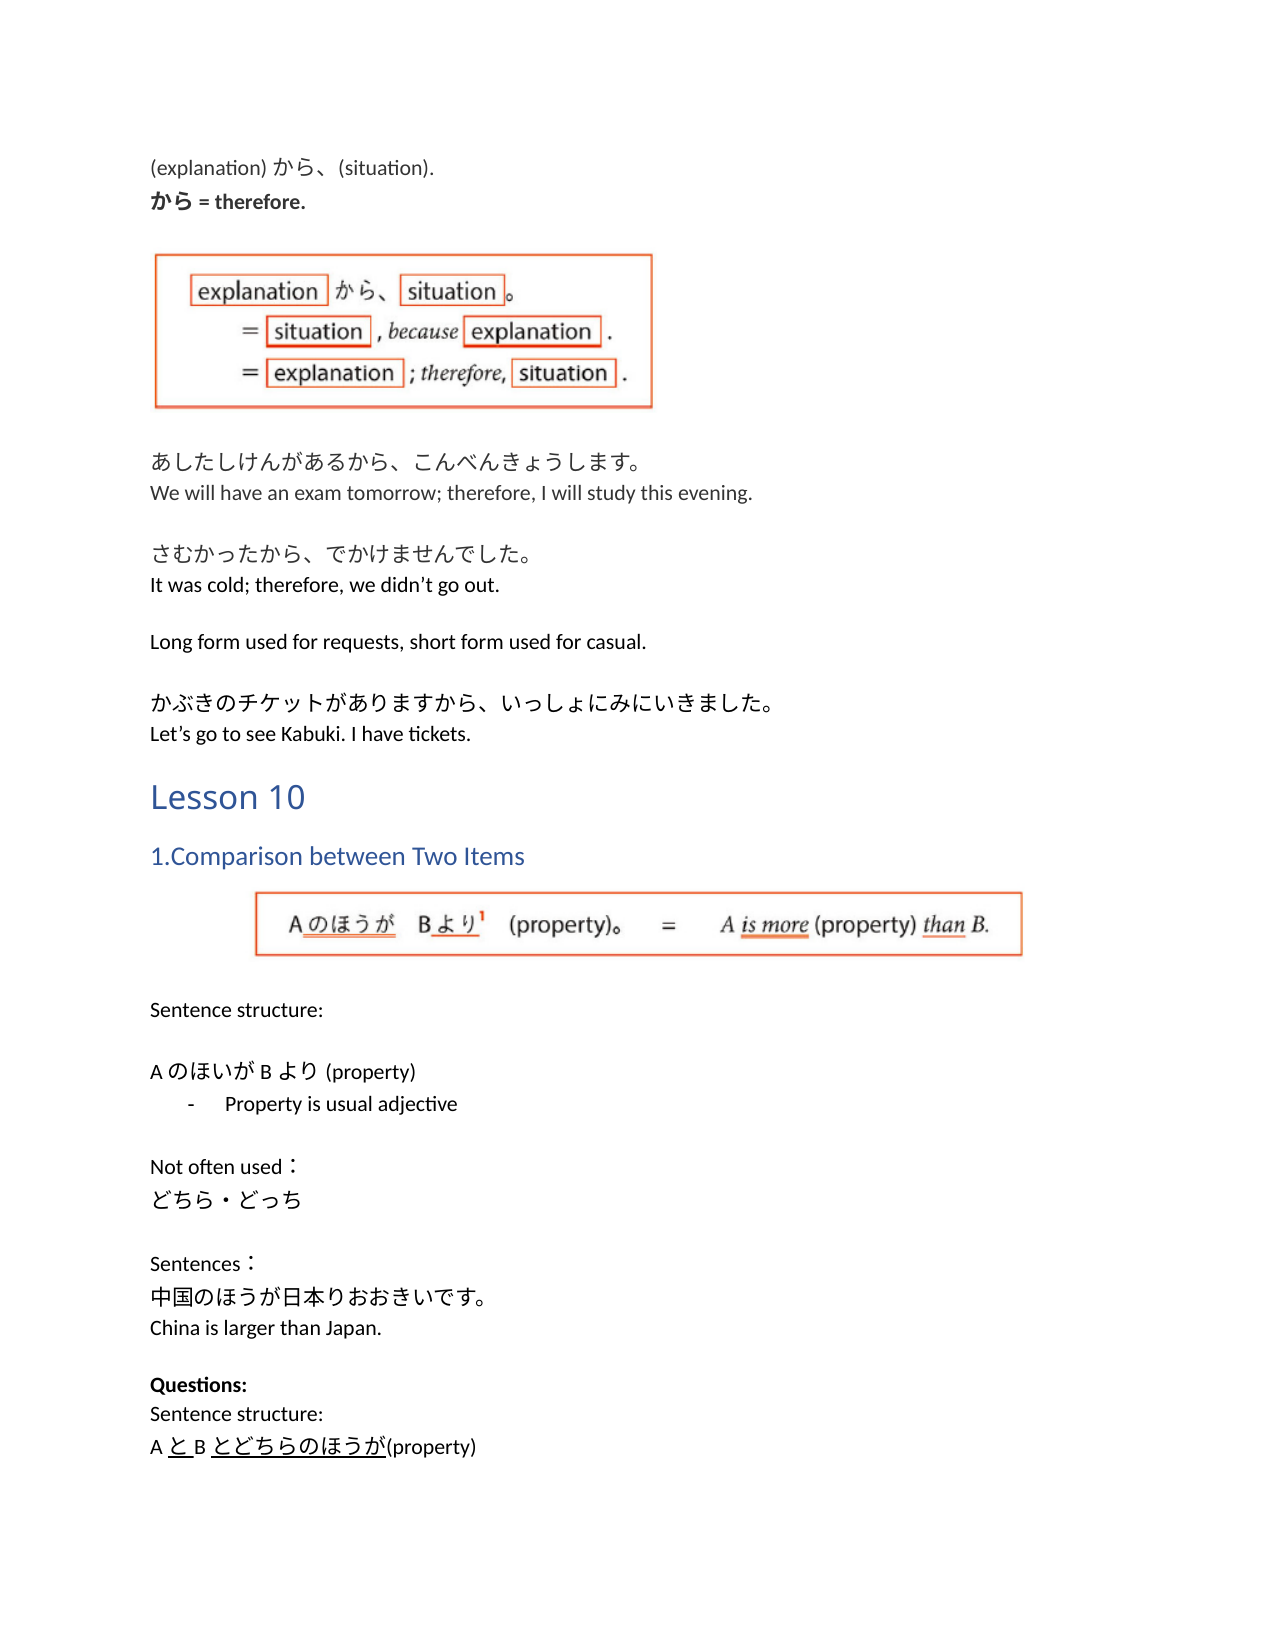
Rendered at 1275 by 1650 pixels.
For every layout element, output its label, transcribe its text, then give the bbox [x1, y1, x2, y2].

subtitle Comparison between Two Items [150, 839, 1125, 873]
text It was cold; therefore, we didn’t go out. [150, 571, 1125, 598]
text Not often used： [150, 1149, 1125, 1180]
text から = therefore. [150, 184, 1125, 215]
text (explanation) から、(situation). [150, 149, 1125, 181]
text さむかったから、でかけませんでした。 [150, 537, 1125, 568]
list Property is usual adjective [187, 1088, 1125, 1118]
text China is larger than Japan. [150, 1314, 1125, 1341]
text A のほいが B より (property) [150, 1054, 1125, 1085]
text 中国のほうが日本りおおきいです。 [150, 1280, 1125, 1312]
text Sentence structure: [150, 1400, 1125, 1427]
text We will have an exam tomorrow; therefore, I will study this evening. [150, 479, 1125, 506]
text Let’s go to see Kabuki. I have tickets. [150, 720, 1125, 747]
text Questions: [150, 1372, 1125, 1398]
text あしたしけんがあるから、こんべんきょうします。 [150, 445, 1125, 477]
text Sentence structure: [150, 996, 1125, 1023]
text Sentences： [150, 1246, 1125, 1277]
text Long form used for requests, short form used for casual. [150, 628, 1125, 655]
text かぶきのチケットがありますから、いっしょにみにいきました。 [150, 686, 1125, 718]
picture [242, 875, 1033, 963]
text A とB とどちらのほうが(property) [150, 1429, 1125, 1461]
picture [150, 247, 658, 413]
subtitle Lesson 10 [150, 774, 1125, 819]
text どちら・どっち [150, 1183, 1125, 1214]
